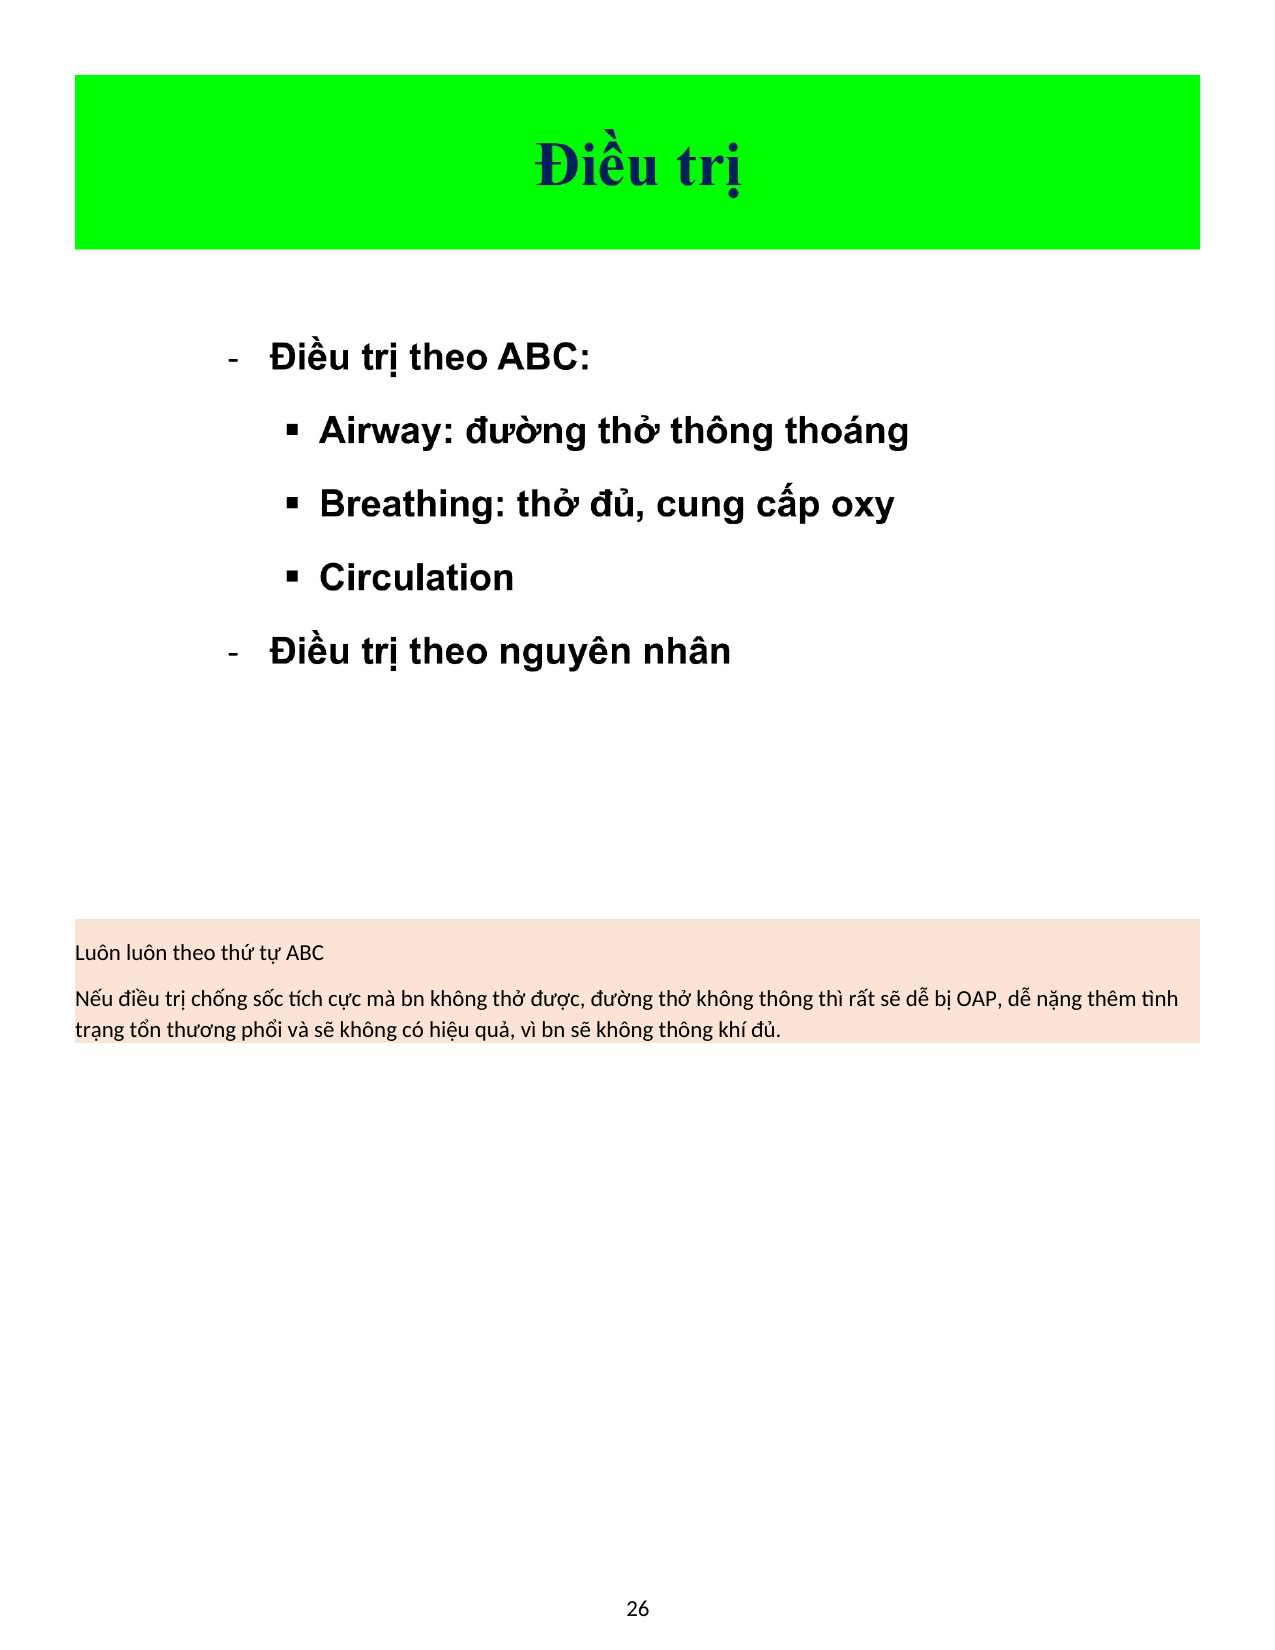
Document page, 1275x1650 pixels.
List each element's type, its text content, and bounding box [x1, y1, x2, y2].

text Nếu điều trị chống sốc tích cực mà bn không thở được, đường thở không thông thì rất sẽ dễ bị OAP, dễ nặng thêm tình trạng tổn thương phổi và sẽ không có hiệu quả, vì bn sẽ không thông khí đủ. [75, 984, 1200, 1043]
text Luôn luôn theo thứ tự ABC [75, 938, 1200, 966]
picture [75, 75, 1200, 919]
